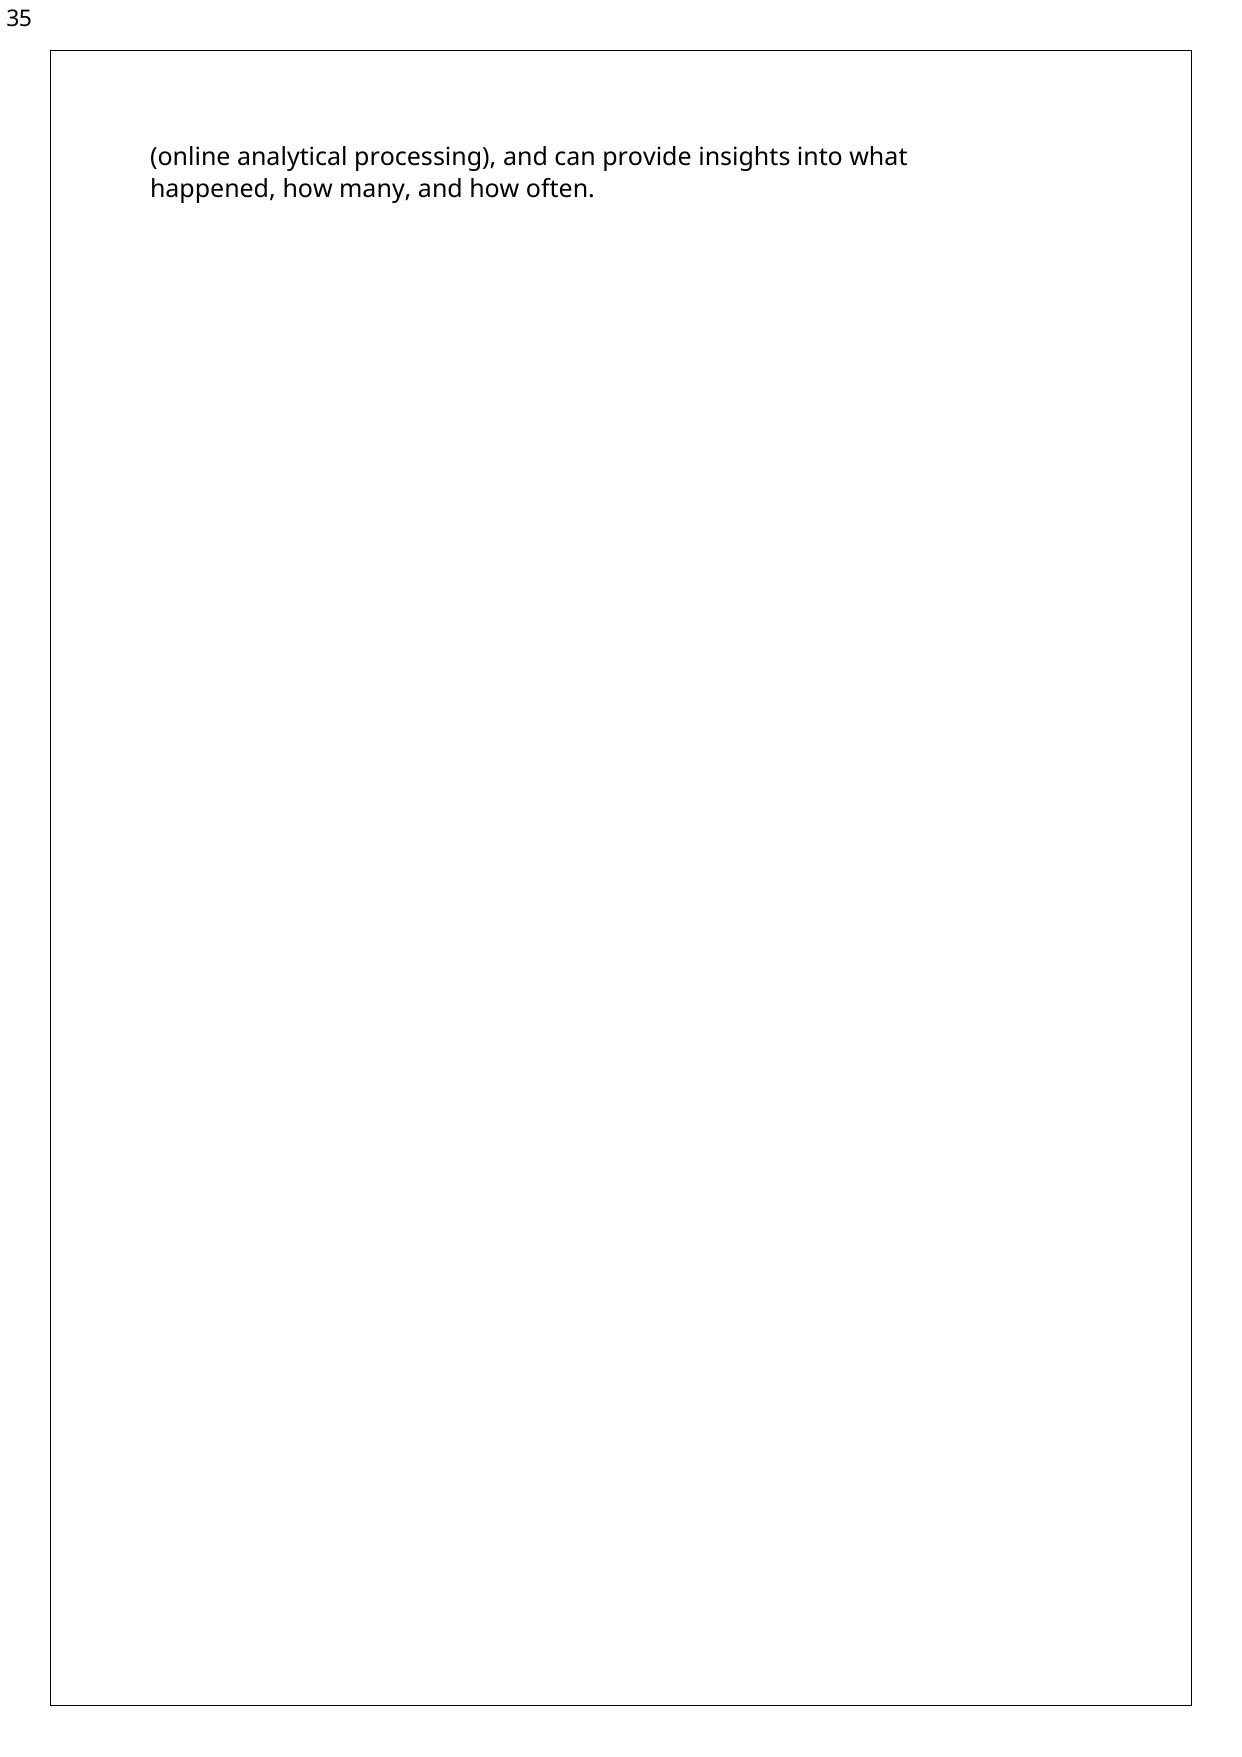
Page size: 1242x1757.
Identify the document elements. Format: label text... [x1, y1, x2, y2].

text (online analytical processing), and can provide insights into what happened, how many, and how often. [150, 140, 1039, 204]
